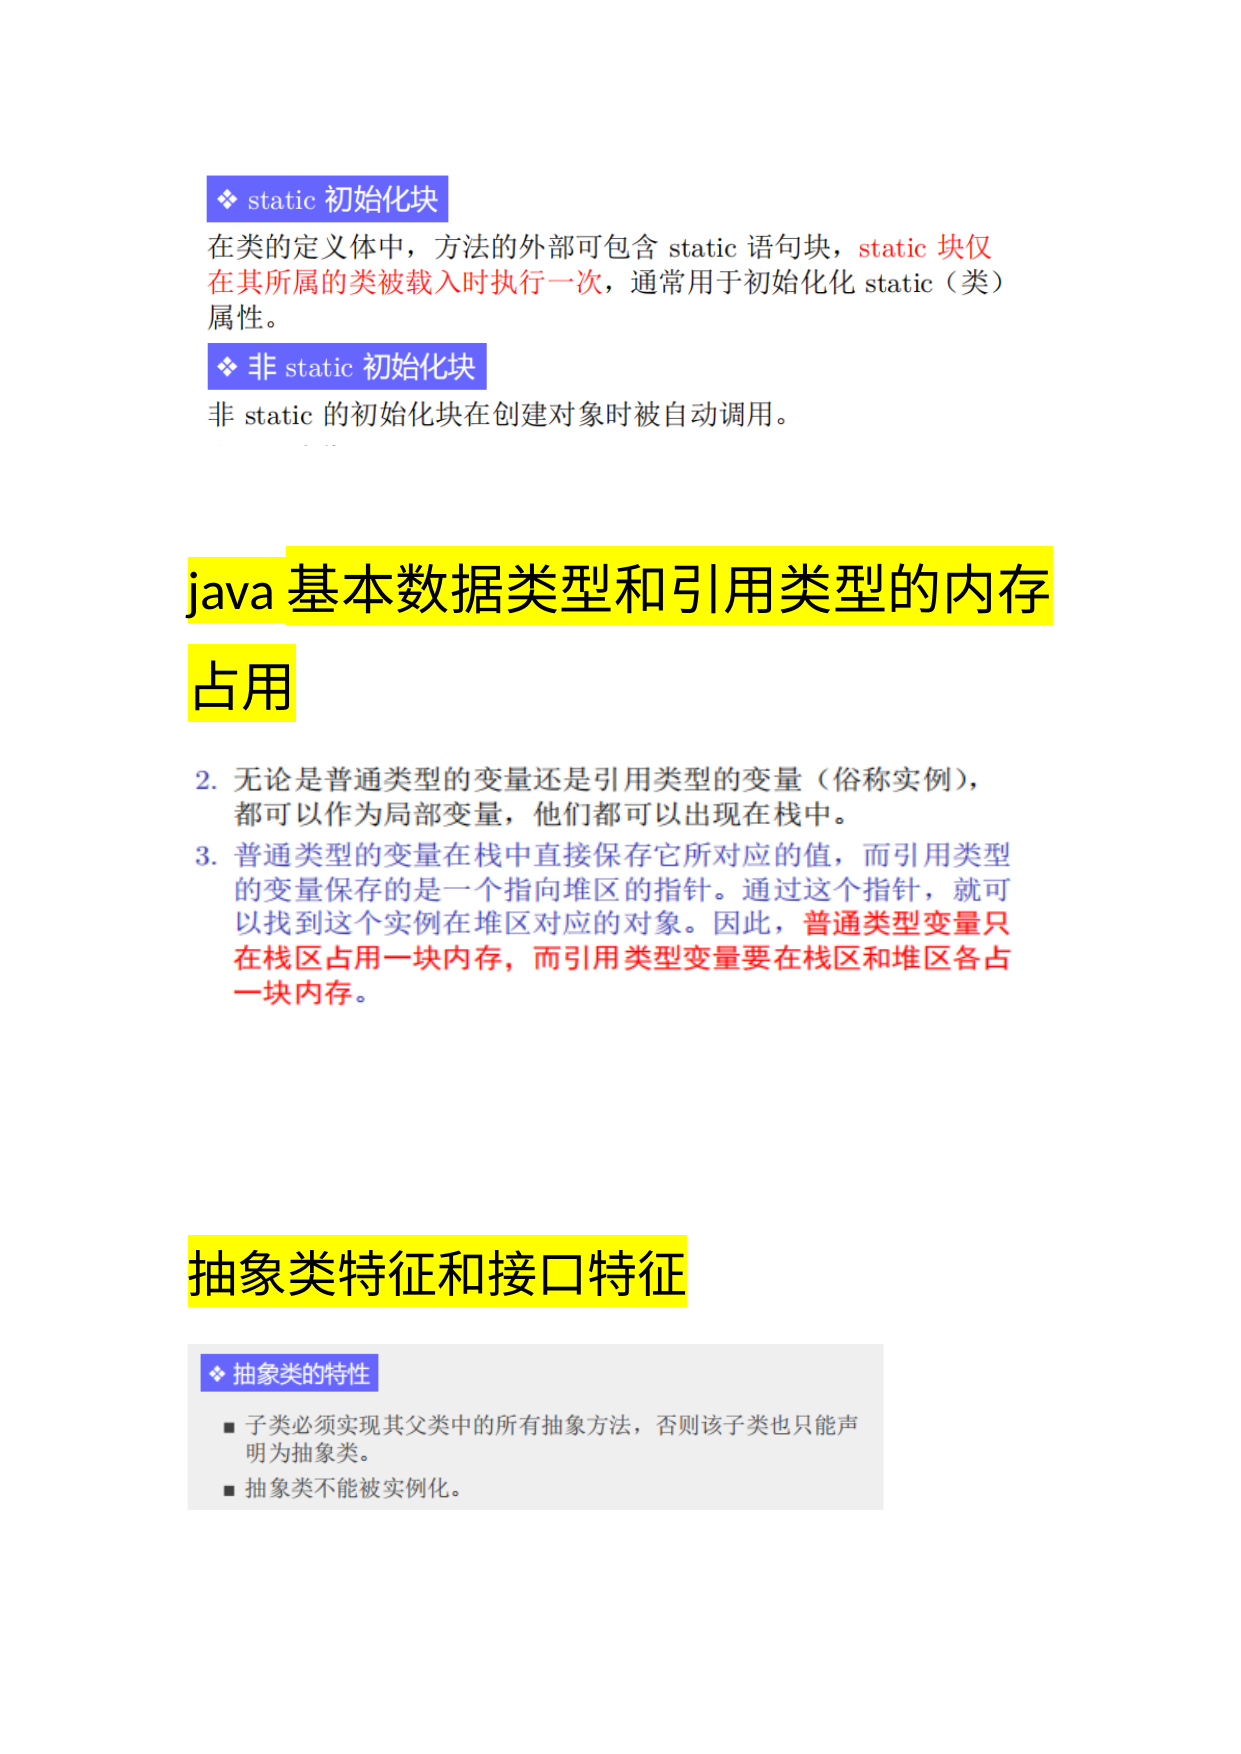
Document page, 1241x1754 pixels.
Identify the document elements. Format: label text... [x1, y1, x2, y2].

list java基本数据类型和引用类型的内存占用 [187, 537, 1053, 615]
list java基本数据类型和引用类型的内存占用 [187, 618, 1053, 732]
picture [187, 162, 1052, 446]
list 抽象类特征和接口特征 [187, 1222, 1053, 1319]
picture [187, 757, 1043, 1019]
picture [187, 1344, 884, 1510]
